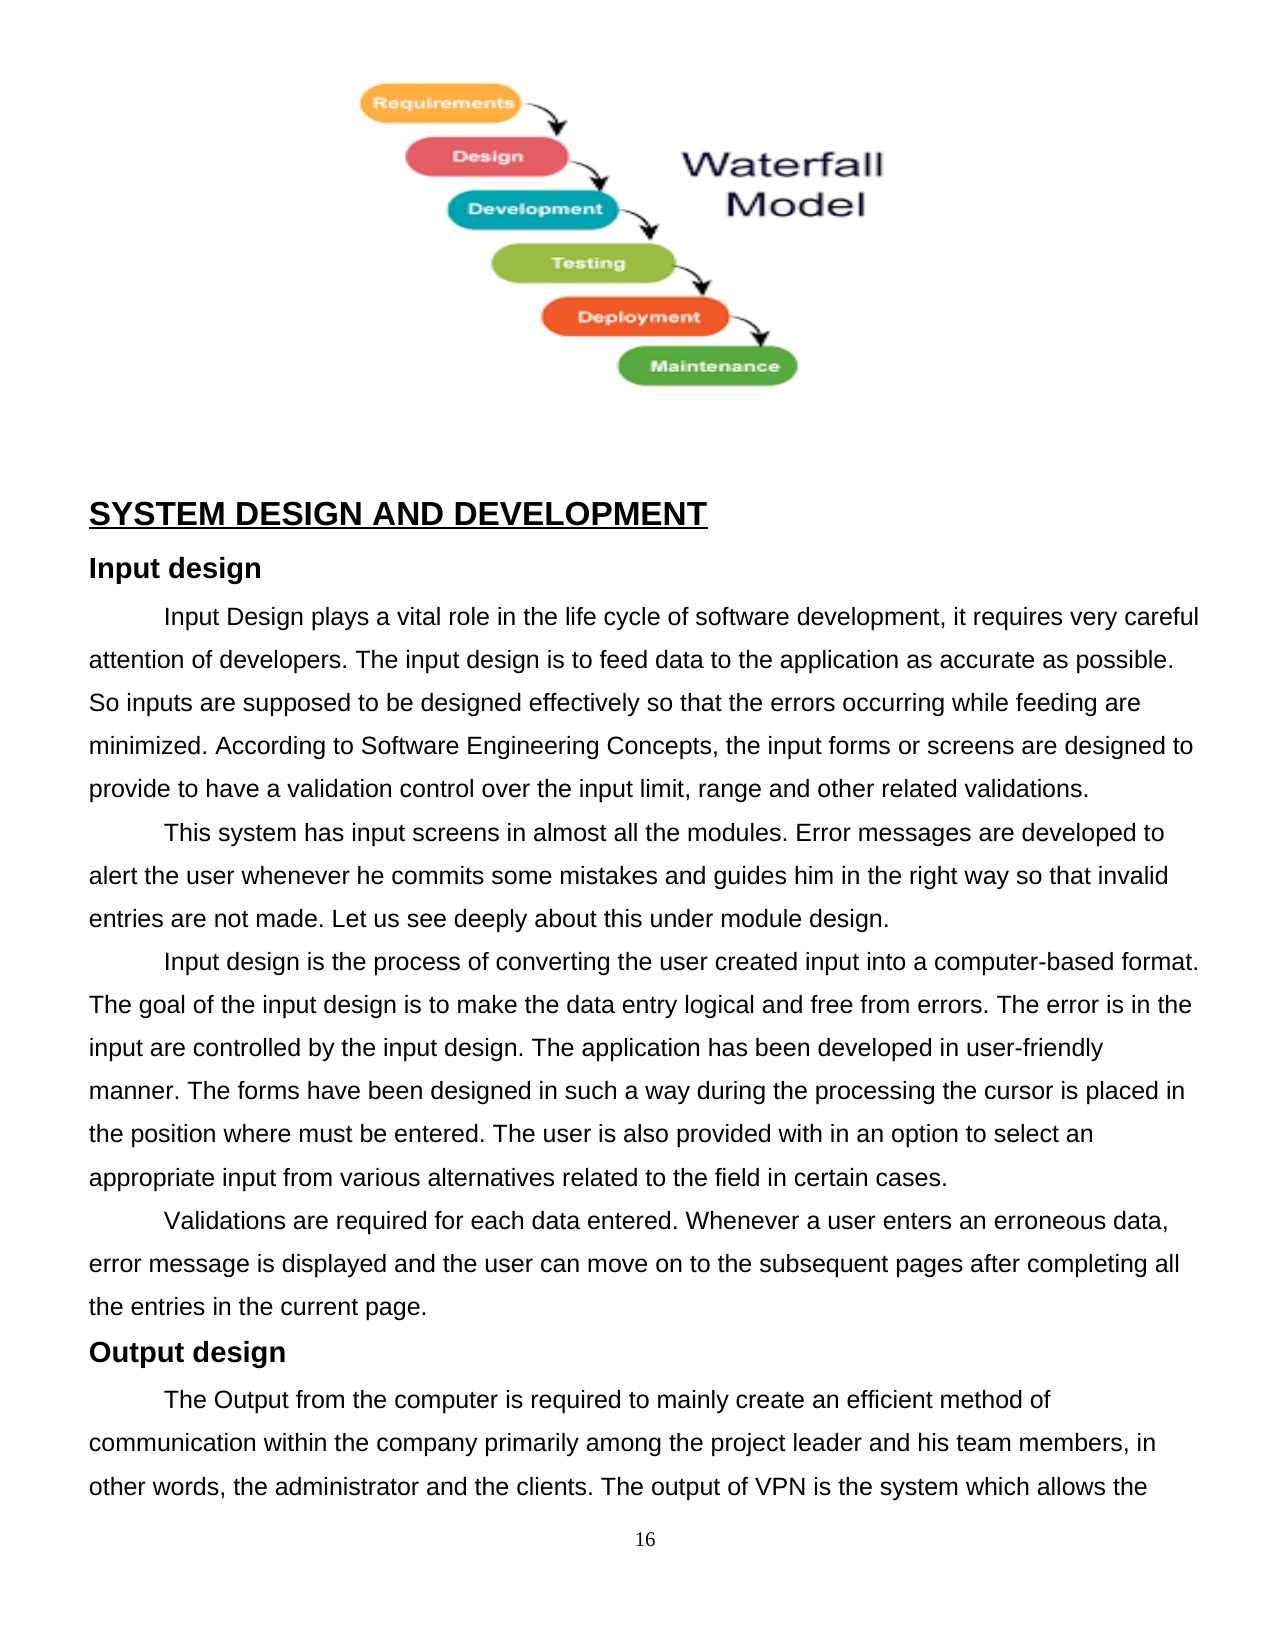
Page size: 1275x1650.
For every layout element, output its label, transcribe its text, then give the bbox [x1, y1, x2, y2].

text Input design [89, 552, 1201, 585]
text SYSTEM DESIGN AND DEVELOPMENT [89, 494, 1201, 532]
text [89, 1385, 1201, 1500]
text Input Design plays a vital role in the life cycle of software development, it requires very careful attention of developers. The input design is to feed data to the application as accurate as possible. So inputs are supposed to be designed effectively so that the errors occurring while feeding are minimized. According to Software Engineering Concepts, the input forms or screens are designed to provide to have a validation control over the input limit, range and other related validations. [89, 602, 1201, 803]
text Input design is the process of converting the user created input into a computer-based format. The goal of the input design is to make the data entry logical and free from errors. The error is in the input are controlled by the input design. The application has been developed in user-friendly manner. The forms have been designed in such a way during the processing the cursor is placed in the position where must be entered. The user is also provided with in an option to select an appropriate input from various alternatives related to the field in certain cases. [89, 947, 1201, 1191]
text This system has input screens in almost all the modules. Error messages are developed to alert the user whenever he commits some mistakes and guides him in the right way so that invalid entries are not made. Let us see deeply about this under module design. [89, 817, 1201, 932]
text Validations are required for each data entered. Whenever a user enters an erroneous data, error message is displayed and the user can move on to the subsequent pages after completing all the entries in the current page. [89, 1206, 1201, 1321]
picture [347, 73, 943, 396]
subtitle Output design [89, 1335, 1201, 1368]
